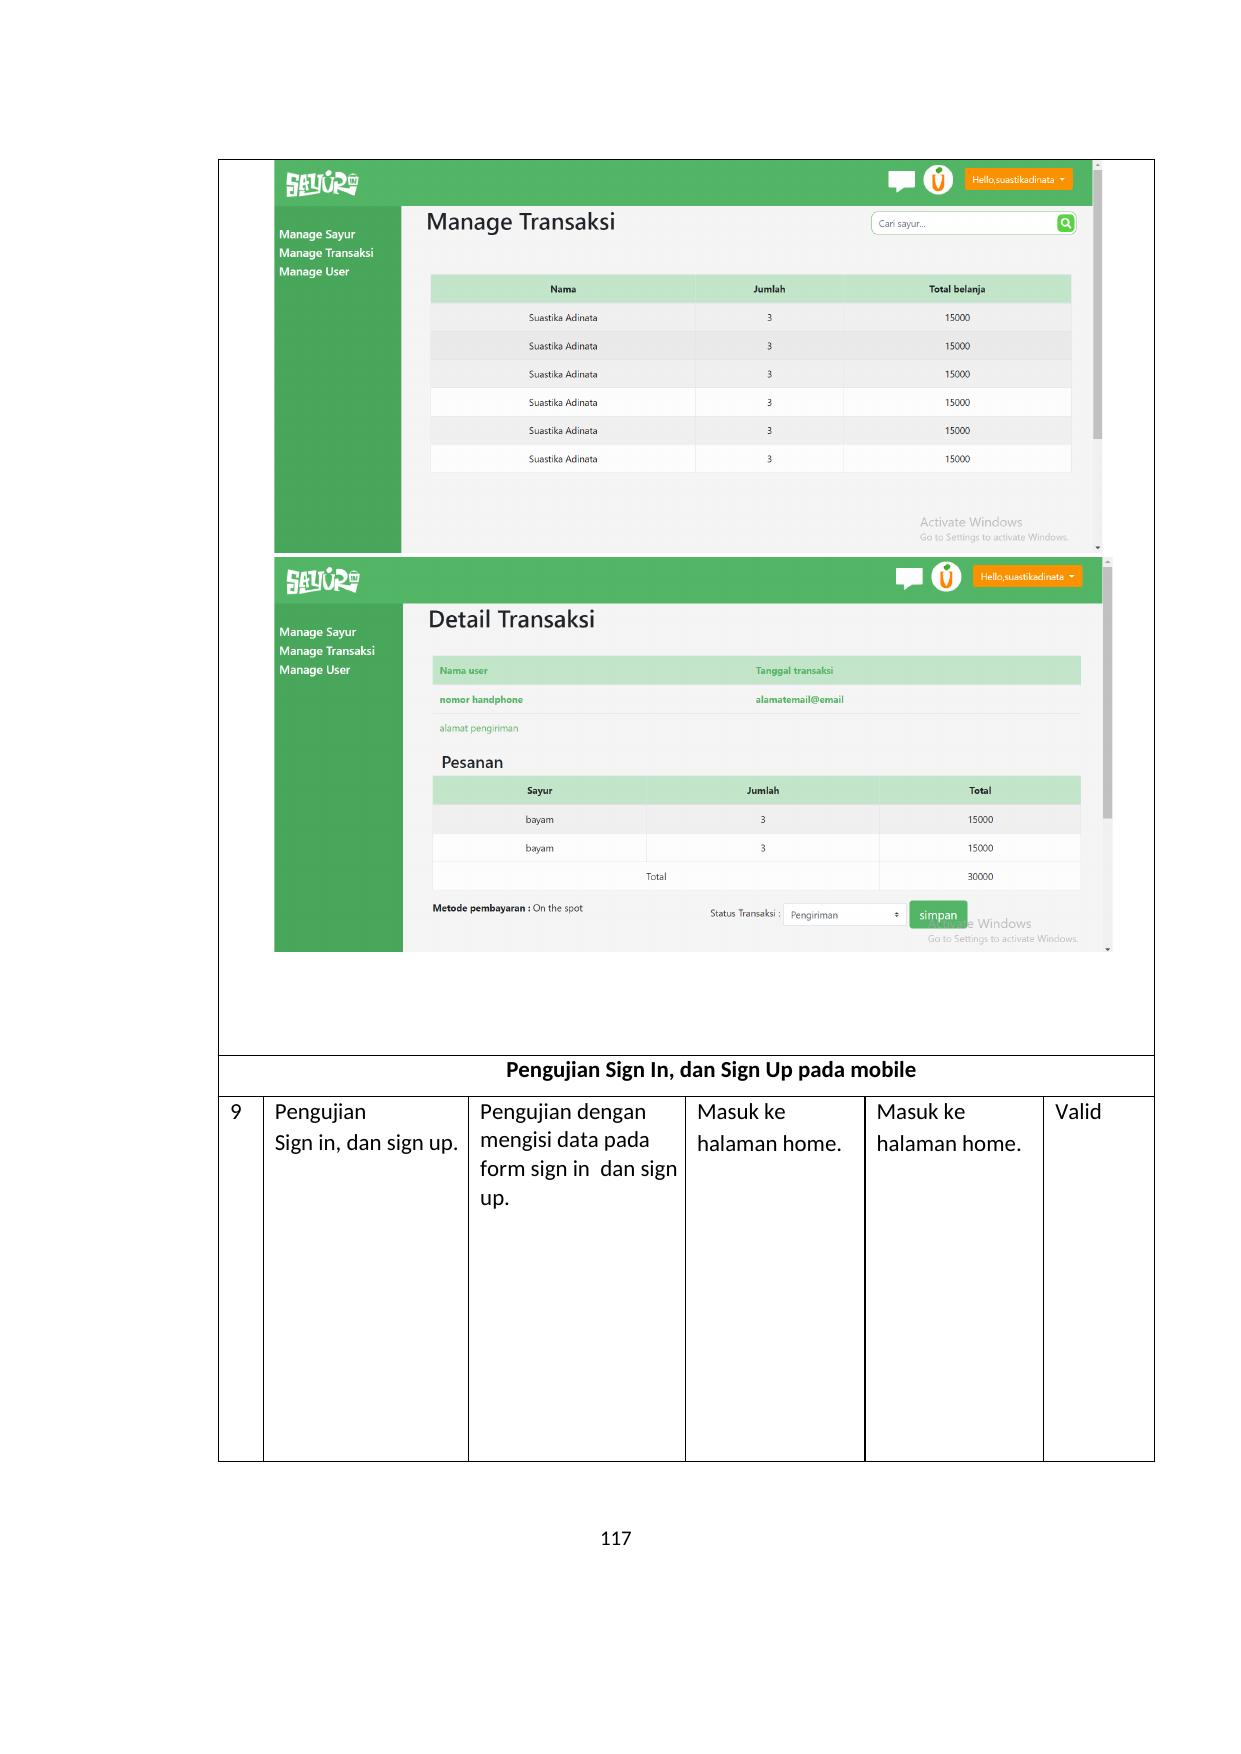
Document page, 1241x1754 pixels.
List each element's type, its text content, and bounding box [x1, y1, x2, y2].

picture [274, 160, 1103, 553]
picture [274, 557, 1113, 952]
table_cell [219, 160, 263, 1054]
table_cell [219, 1056, 263, 1096]
table_cell Valid [1044, 1097, 1154, 1461]
table_cell Masuk ke halaman home. [686, 1097, 864, 1461]
table_cell Pengujian dengan mengisi data pada form sign in dan sign up. [469, 1097, 685, 1461]
table_cell Masuk ke halaman home. [866, 1097, 1043, 1461]
table_cell Pengujian Sign in, dan sign up. [264, 1097, 468, 1461]
table_cell [263, 160, 1154, 1054]
table_cell 9 [219, 1097, 263, 1461]
table_cell Pengujian Sign In, dan Sign Up pada mobile [263, 1056, 1154, 1096]
